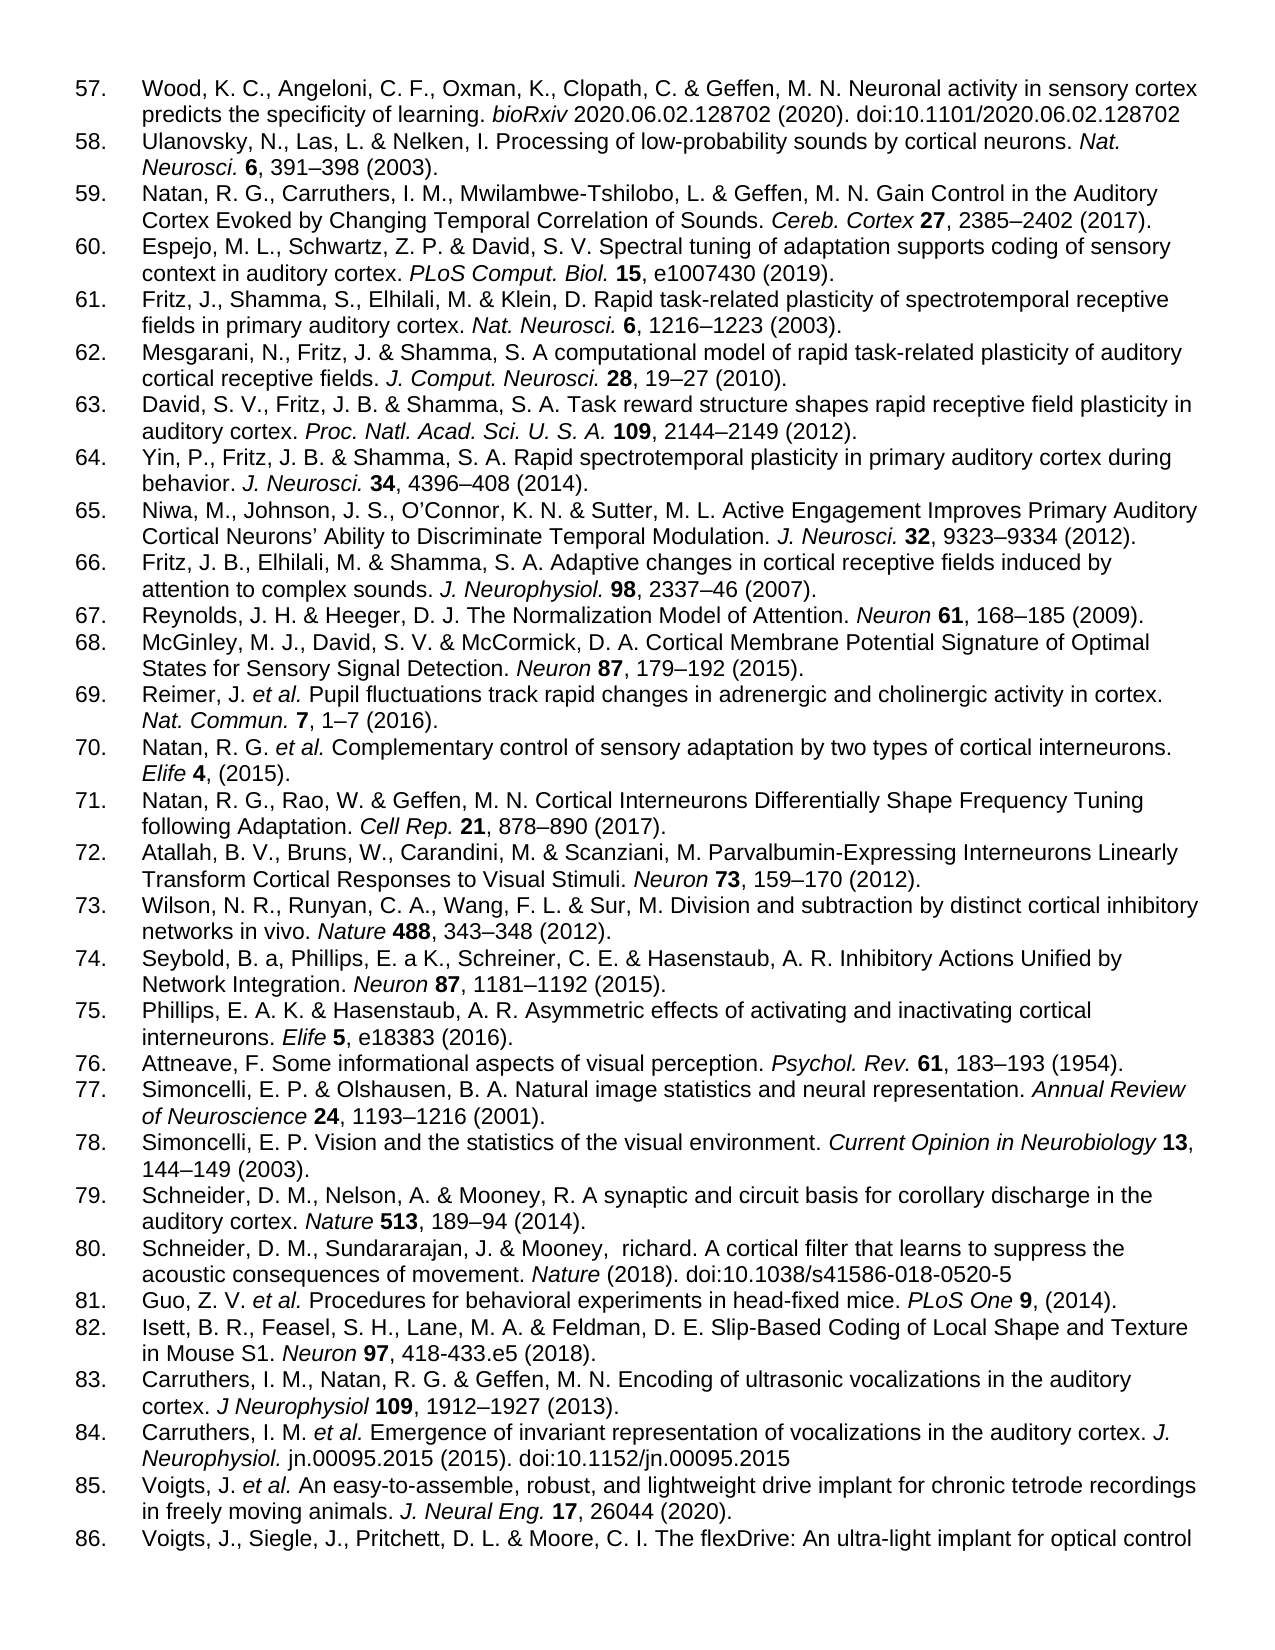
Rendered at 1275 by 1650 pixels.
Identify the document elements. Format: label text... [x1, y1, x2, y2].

text 64. Yin, P., Fritz, J. B. & Shamma, S. A. Rapid spectrotemporal plasticity in primary auditory cortex during behavior. J. Neurosci. 34, 4396–408 (2014). [75, 444, 1200, 497]
text 74. Seybold, B. a, Phillips, E. a K., Schreiner, C. E. & Hasenstaub, A. R. Inhibitory Actions Unified by Network Integration. Neuron 87, 1181–1192 (2015). [75, 945, 1200, 997]
text 81. Guo, Z. V. et al. Procedures for behavioral experiments in head-fixed mice. PLoS One 9, (2014). [75, 1287, 1200, 1314]
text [75, 1524, 1200, 1551]
text 58. Ulanovsky, N., Las, L. & Nelken, I. Processing of low-probability sounds by cortical neurons. Nat. Neurosci. 6, 391–398 (2003). [75, 128, 1200, 180]
text 85. Voigts, J. et al. An easy-to-assemble, robust, and lightweight drive implant for chronic tetrode recordings in freely moving animals. J. Neural Eng. 17, 26044 (2020). [75, 1472, 1200, 1524]
text 72. Atallah, B. V., Bruns, W., Carandini, M. & Scanziani, M. Parvalbumin-Expressing Interneurons Linearly Transform Cortical Responses to Visual Stimuli. Neuron 73, 159–170 (2012). [75, 839, 1200, 892]
text 70. Natan, R. G. et al. Complementary control of sensory adaptation by two types of cortical interneurons. Elife 4, (2015). [75, 734, 1200, 787]
text 76. Attneave, F. Some informational aspects of visual perception. Psychol. Rev. 61, 183–193 (1954). [75, 1050, 1200, 1076]
text 61. Fritz, J., Shamma, S., Elhilali, M. & Klein, D. Rapid task-related plasticity of spectrotemporal receptive fields in primary auditory cortex. Nat. Neurosci. 6, 1216–1223 (2003). [75, 286, 1200, 338]
text 82. Isett, B. R., Feasel, S. H., Lane, M. A. & Feldman, D. E. Slip-Based Coding of Local Shape and Texture in Mouse S1. Neuron 97, 418-433.e5 (2018). [75, 1314, 1200, 1366]
text 68. McGinley, M. J., David, S. V. & McCormick, D. A. Cortical Membrane Potential Signature of Optimal States for Sensory Signal Detection. Neuron 87, 179–192 (2015). [75, 628, 1200, 681]
text 71. Natan, R. G., Rao, W. & Geffen, M. N. Cortical Interneurons Differentially Shape Frequency Tuning following Adaptation. Cell Rep. 21, 878–890 (2017). [75, 787, 1200, 839]
text 78. Simoncelli, E. P. Vision and the statistics of the visual environment. Current Opinion in Neurobiology 13, 144–149 (2003). [75, 1129, 1200, 1182]
text 69. Reimer, J. et al. Pupil fluctuations track rapid changes in adrenergic and cholinergic activity in cortex. Nat. Commun. 7, 1–7 (2016). [75, 681, 1200, 734]
text 75. Phillips, E. A. K. & Hasenstaub, A. R. Asymmetric effects of activating and inactivating cortical interneurons. Elife 5, e18383 (2016). [75, 997, 1200, 1050]
text 57. Wood, K. C., Angeloni, C. F., Oxman, K., Clopath, C. & Geffen, M. N. Neuronal activity in sensory cortex predicts the specificity of learning. bioRxiv 2020.06.02.128702 (2020). doi:10.1101/2020.06.02.128702 [75, 75, 1200, 128]
text 66. Fritz, J. B., Elhilali, M. & Shamma, S. A. Adaptive changes in cortical receptive fields induced by attention to complex sounds. J. Neurophysiol. 98, 2337–46 (2007). [75, 549, 1200, 602]
text 77. Simoncelli, E. P. & Olshausen, B. A. Natural image statistics and neural representation. Annual Review of Neuroscience 24, 1193–1216 (2001). [75, 1076, 1200, 1129]
text 60. Espejo, M. L., Schwartz, Z. P. & David, S. V. Spectral tuning of adaptation supports coding of sensory context in auditory cortex. PLoS Comput. Biol. 15, e1007430 (2019). [75, 233, 1200, 286]
text 84. Carruthers, I. M. et al. Emergence of invariant representation of vocalizations in the auditory cortex. J. Neurophysiol. jn.00095.2015 (2015). doi:10.1152/jn.00095.2015 [75, 1419, 1200, 1472]
text 80. Schneider, D. M., Sundararajan, J. & Mooney, richard. A cortical filter that learns to suppress the acoustic consequences of movement. Nature (2018). doi:10.1038/s41586-018-0520-5 [75, 1234, 1200, 1287]
text 83. Carruthers, I. M., Natan, R. G. & Geffen, M. N. Encoding of ultrasonic vocalizations in the auditory cortex. J Neurophysiol 109, 1912–1927 (2013). [75, 1366, 1200, 1419]
text 63. David, S. V., Fritz, J. B. & Shamma, S. A. Task reward structure shapes rapid receptive field plasticity in auditory cortex. Proc. Natl. Acad. Sci. U. S. A. 109, 2144–2149 (2012). [75, 391, 1200, 444]
text 79. Schneider, D. M., Nelson, A. & Mooney, R. A synaptic and circuit basis for corollary discharge in the auditory cortex. Nature 513, 189–94 (2014). [75, 1182, 1200, 1234]
text 73. Wilson, N. R., Runyan, C. A., Wang, F. L. & Sur, M. Division and subtraction by distinct cortical inhibitory networks in vivo. Nature 488, 343–348 (2012). [75, 892, 1200, 945]
text 65. Niwa, M., Johnson, J. S., O’Connor, K. N. & Sutter, M. L. Active Engagement Improves Primary Auditory Cortical Neurons’ Ability to Discriminate Temporal Modulation. J. Neurosci. 32, 9323–9334 (2012). [75, 497, 1200, 549]
text 59. Natan, R. G., Carruthers, I. M., Mwilambwe-Tshilobo, L. & Geffen, M. N. Gain Control in the Auditory Cortex Evoked by Changing Temporal Correlation of Sounds. Cereb. Cortex 27, 2385–2402 (2017). [75, 180, 1200, 233]
text 62. Mesgarani, N., Fritz, J. & Shamma, S. A computational model of rapid task-related plasticity of auditory cortical receptive fields. J. Comput. Neurosci. 28, 19–27 (2010). [75, 338, 1200, 391]
text 67. Reynolds, J. H. & Heeger, D. J. The Normalization Model of Attention. Neuron 61, 168–185 (2009). [75, 602, 1200, 628]
